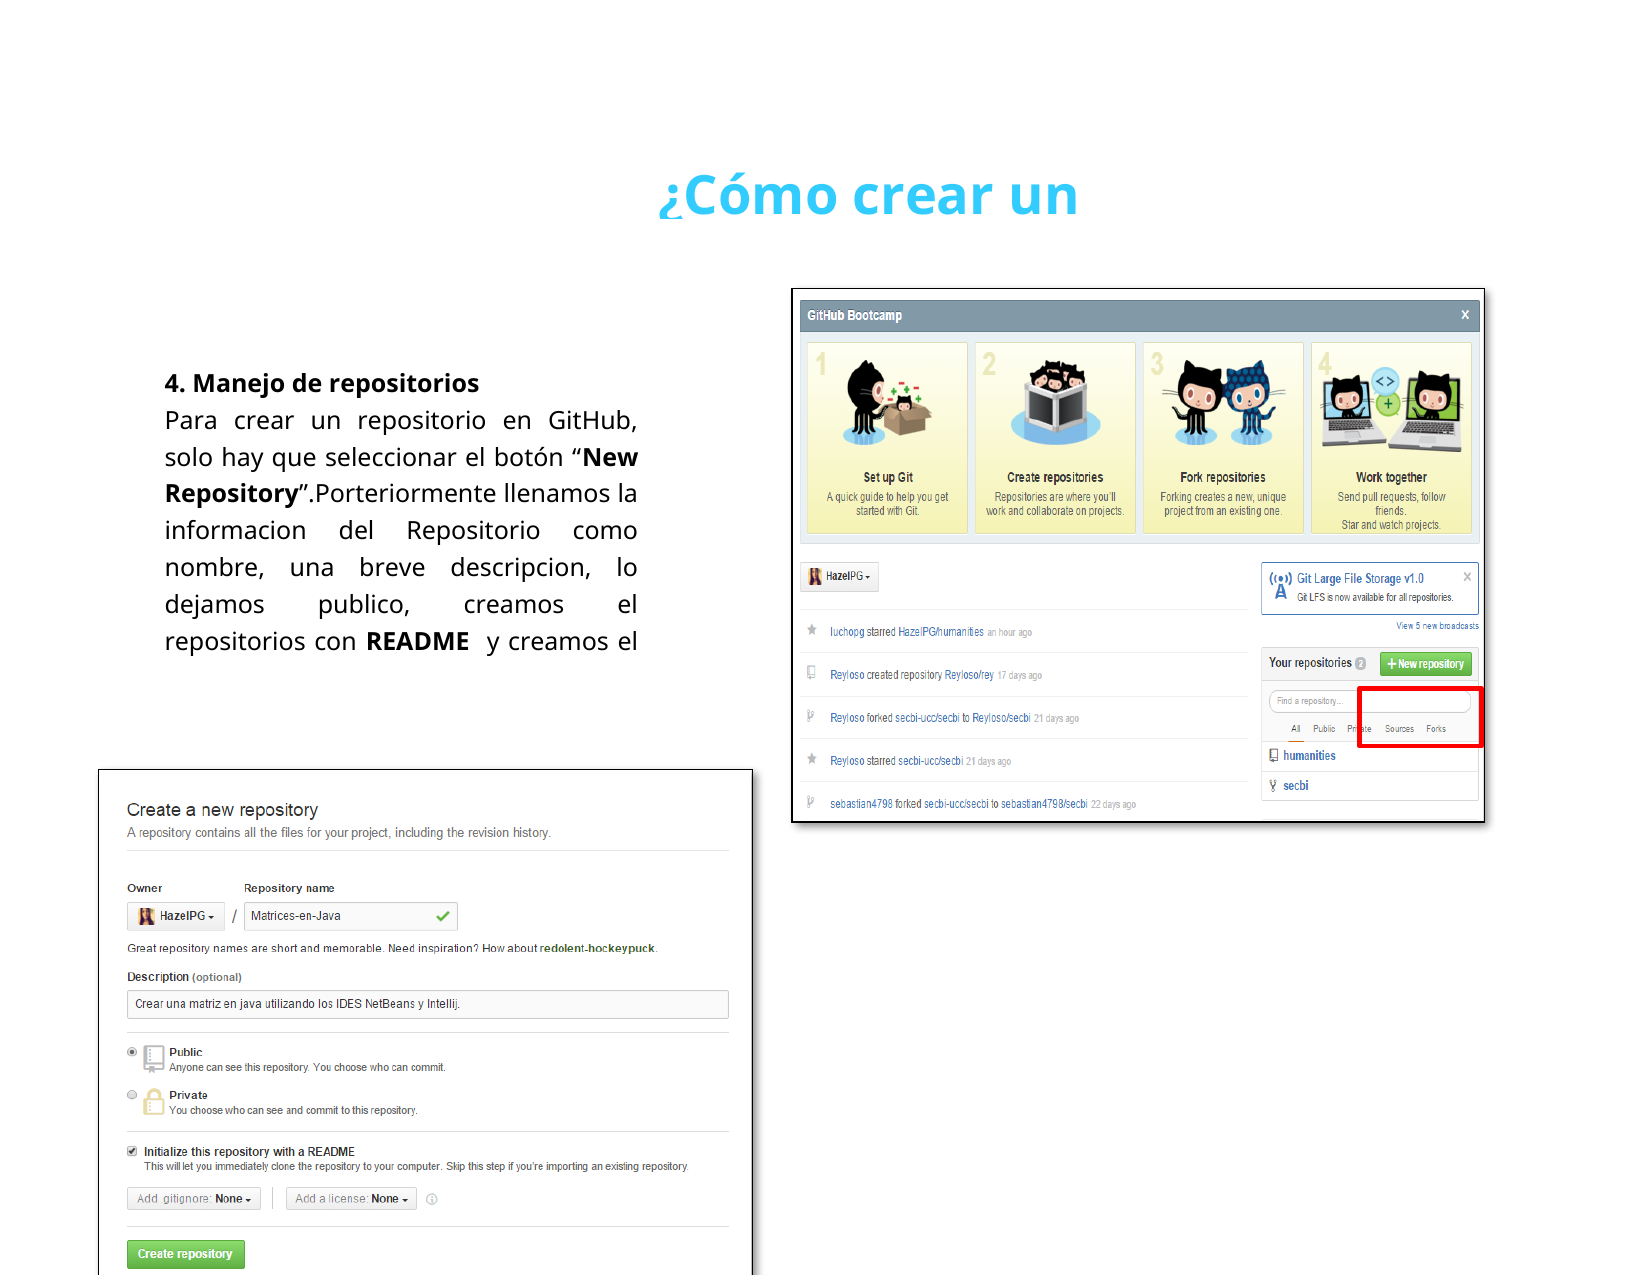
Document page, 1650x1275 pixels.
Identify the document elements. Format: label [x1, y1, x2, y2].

picture [1362, 691, 1479, 744]
picture [99, 770, 752, 1275]
picture [793, 289, 1484, 821]
